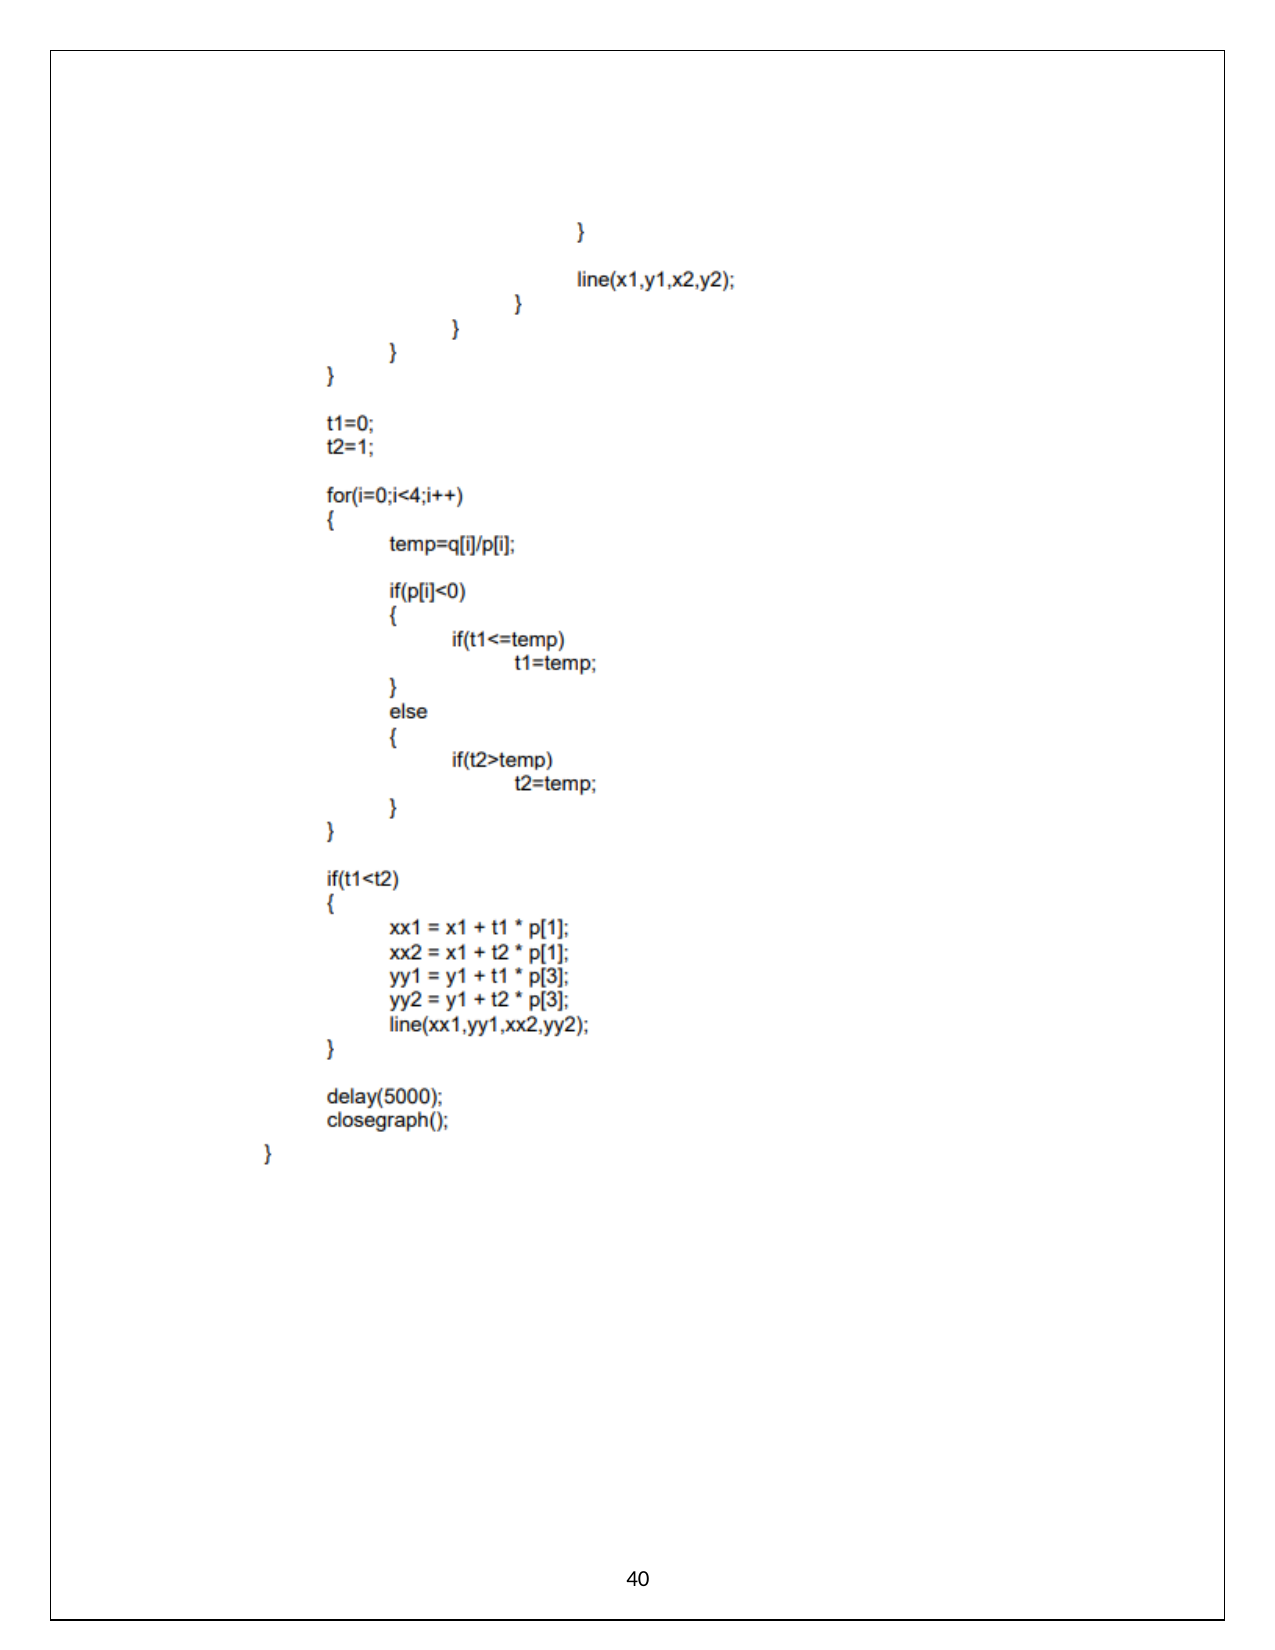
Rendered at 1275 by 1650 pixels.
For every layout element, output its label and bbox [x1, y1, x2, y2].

picture [212, 150, 1063, 1304]
